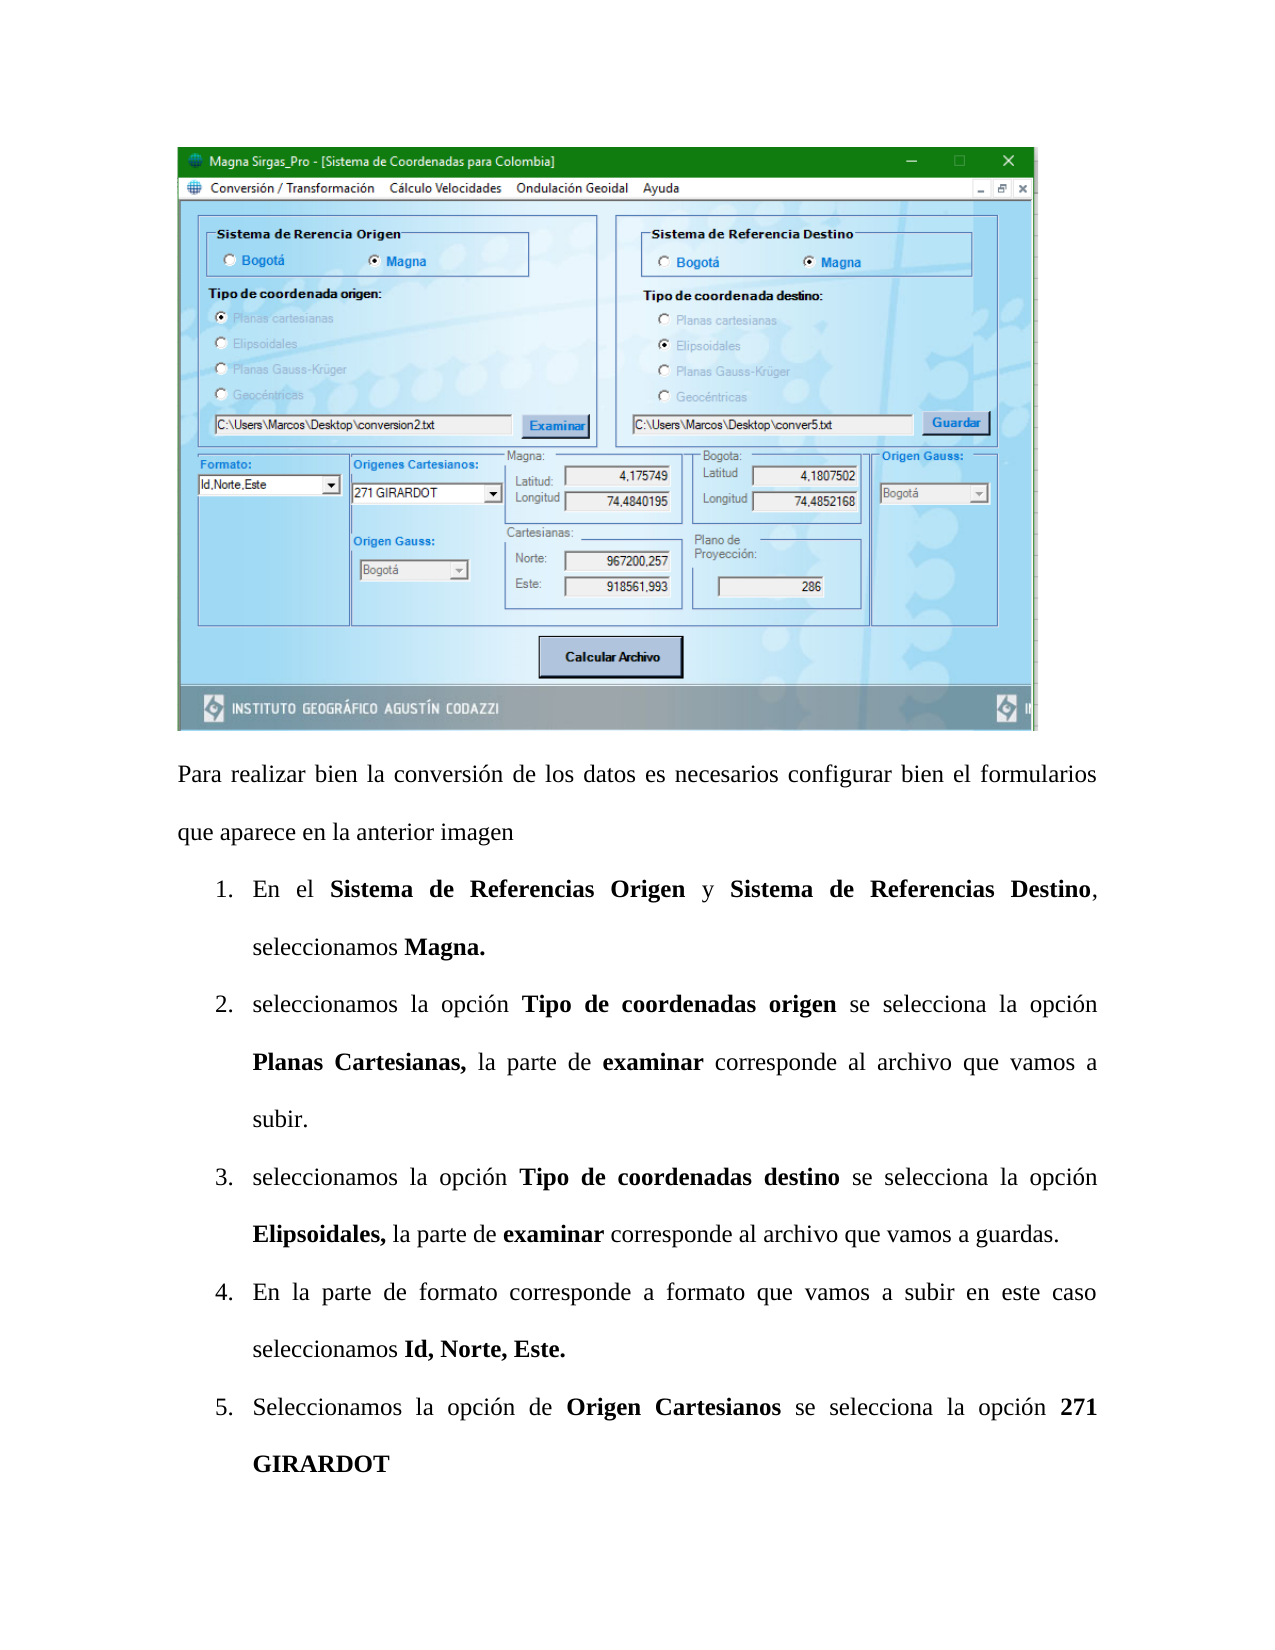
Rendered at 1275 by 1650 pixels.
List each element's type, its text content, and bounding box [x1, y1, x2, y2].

list seleccionamos la opción Tipo de coordenadas origen se selecciona la opción Planas Cartesianas, la parte de examinar corresponde al archivo que vamos a subir. [215, 989, 1098, 1133]
list En la parte de formato corresponde a formato que vamos a subir en este caso seleccionamos Id, Norte, Este. [215, 1277, 1098, 1363]
list En el Sistema de Referencias Origen y Sistema de Referencias Destino, seleccionamos Magna. [215, 874, 1098, 961]
text Para realizar bien la conversión de los datos es necesarios configurar bien el formularios que aparece en la anterior imagen [177, 759, 1098, 846]
list Seleccionamos la opción de Origen Cartesianos se selecciona la opción 271 GIRARDOT [215, 1392, 1098, 1478]
list seleccionamos la opción Tipo de coordenadas destino se selecciona la opción Elipsoidales, la parte de examinar corresponde al archivo que vamos a guardas. [215, 1162, 1098, 1248]
picture [177, 147, 1039, 731]
